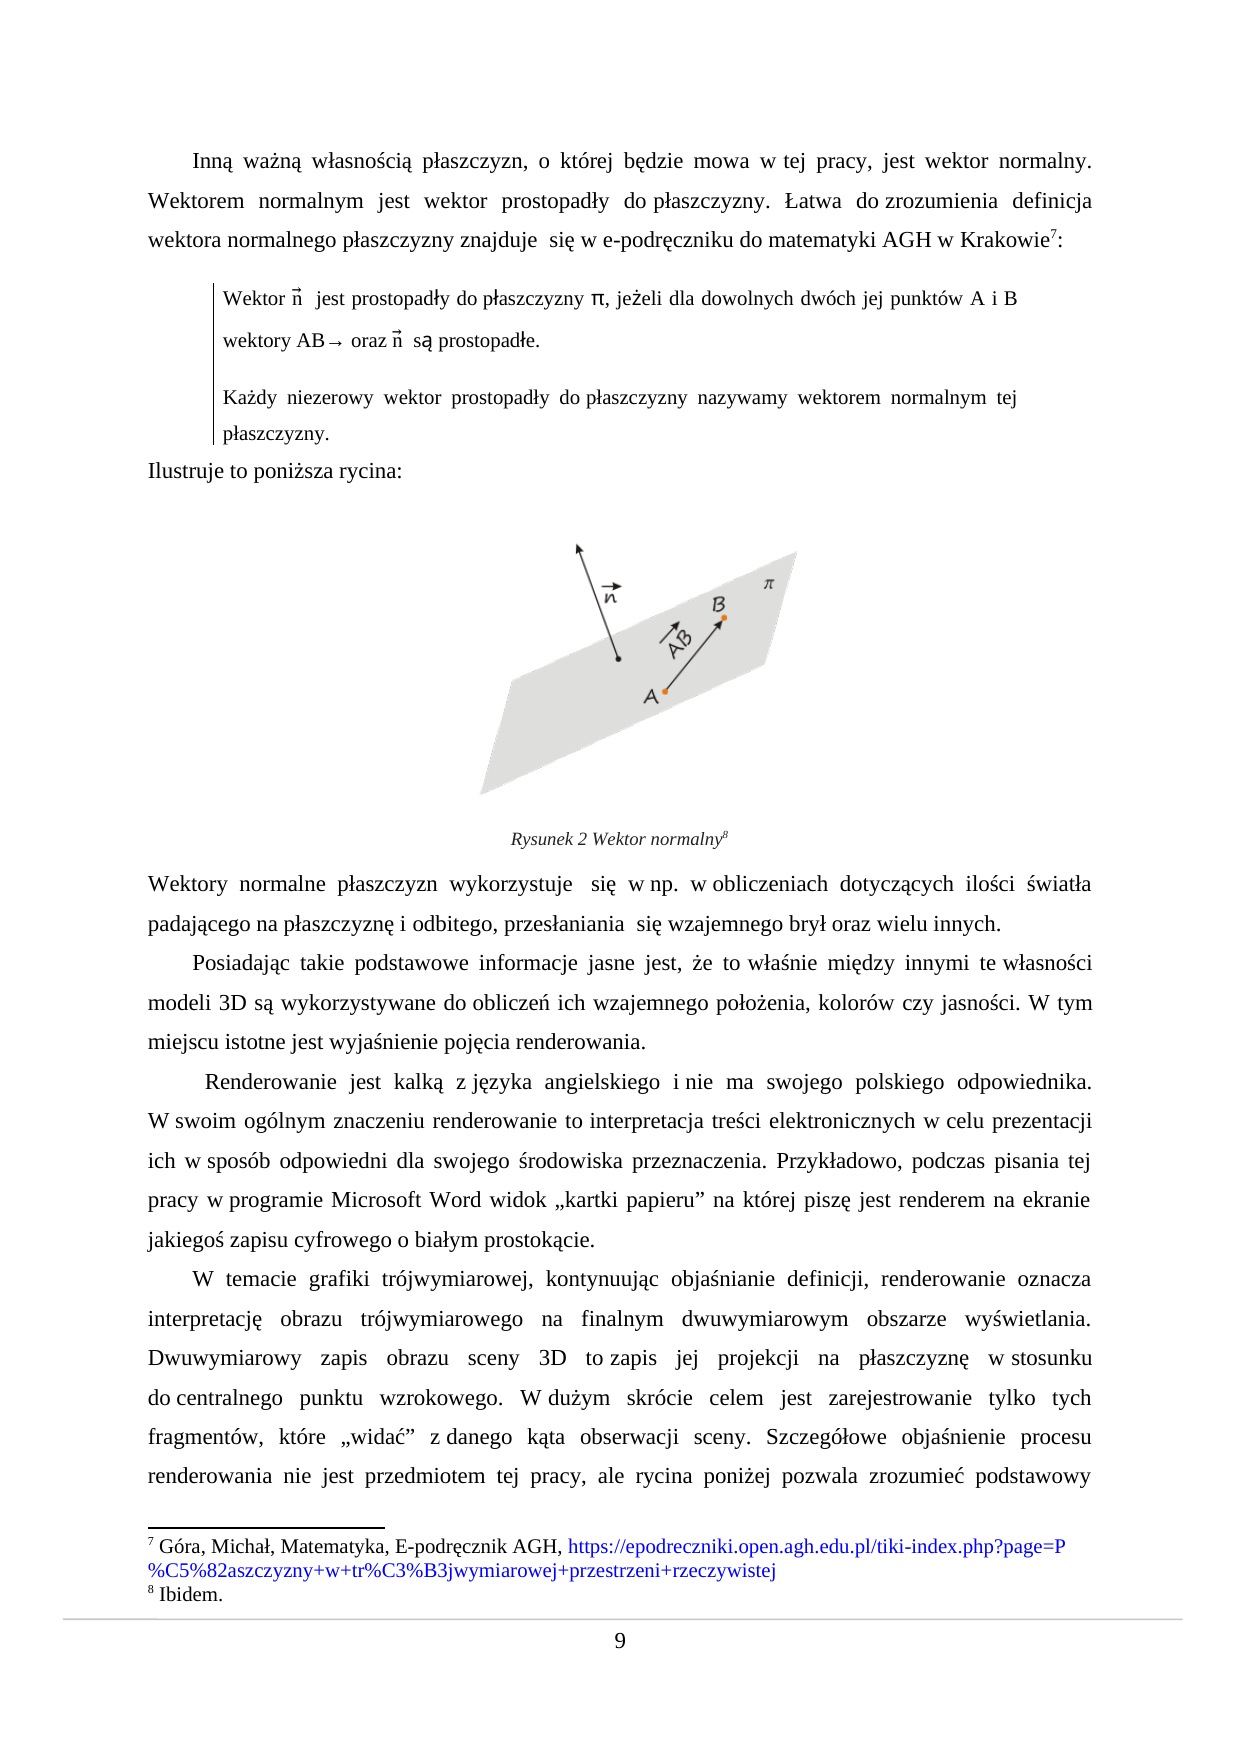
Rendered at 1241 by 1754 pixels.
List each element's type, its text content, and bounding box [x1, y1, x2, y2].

text Inną ważną własnością płaszczyzn, o której będzie mowa w tej pracy, jest wektor normalny. Wektorem normalnym jest wektor prostopadły do płaszczyzny. Łatwa do zrozumienia definicja wektora normalnego płaszczyzny znajduje się w e-podręczniku do matematyki AGH w Krakowie: [148, 148, 1093, 253]
text Wektory normalne płaszczyzn wykorzystuje się w np. w obliczeniach dotyczących ilości światła padającego na płaszczyznę i odbitego, przesłaniania się wzajemnego brył oraz wielu innych. [148, 870, 1093, 936]
text Każdy niezerowy wektor prostopadły do płaszczyzny nazywamy wektorem normalnym tej płaszczyzny. [214, 384, 1018, 445]
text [148, 1265, 1093, 1489]
picture [463, 496, 822, 815]
text Rysunek 2 Wektor normalny [148, 828, 1093, 849]
text Renderowanie jest kalką z języka angielskiego i nie ma swojego polskiego odpowiednika. W swoim ogólnym znaczeniu renderowanie to interpretacja treści elektronicznych w celu prezentacji ich w sposób odpowiedni dla swojego środowiska przeznaczenia. Przykładowo, podczas pisania tej pracy w programie Microsoft Word widok „kartki papieru” na której piszę jest renderem na ekranie jakiegoś zapisu cyfrowego o białym prostokącie. [148, 1068, 1093, 1252]
text Posiadając takie podstawowe informacje jasne jest, że to właśnie między innymi te własności modeli 3D są wykorzystywane do obliczeń ich wzajemnego położenia, kolorów czy jasności. W tym miejscu istotne jest wyjaśnienie pojęcia renderowania. [148, 949, 1093, 1055]
text Ilustruje to poniższa rycina: [148, 457, 1093, 483]
text Wektor n⃗ jest prostopadły do płaszczyzny π, jeżeli dla dowolnych dwóch jej punktów A i B wektory AB→ oraz n⃗ są prostopadłe. [214, 283, 1018, 354]
